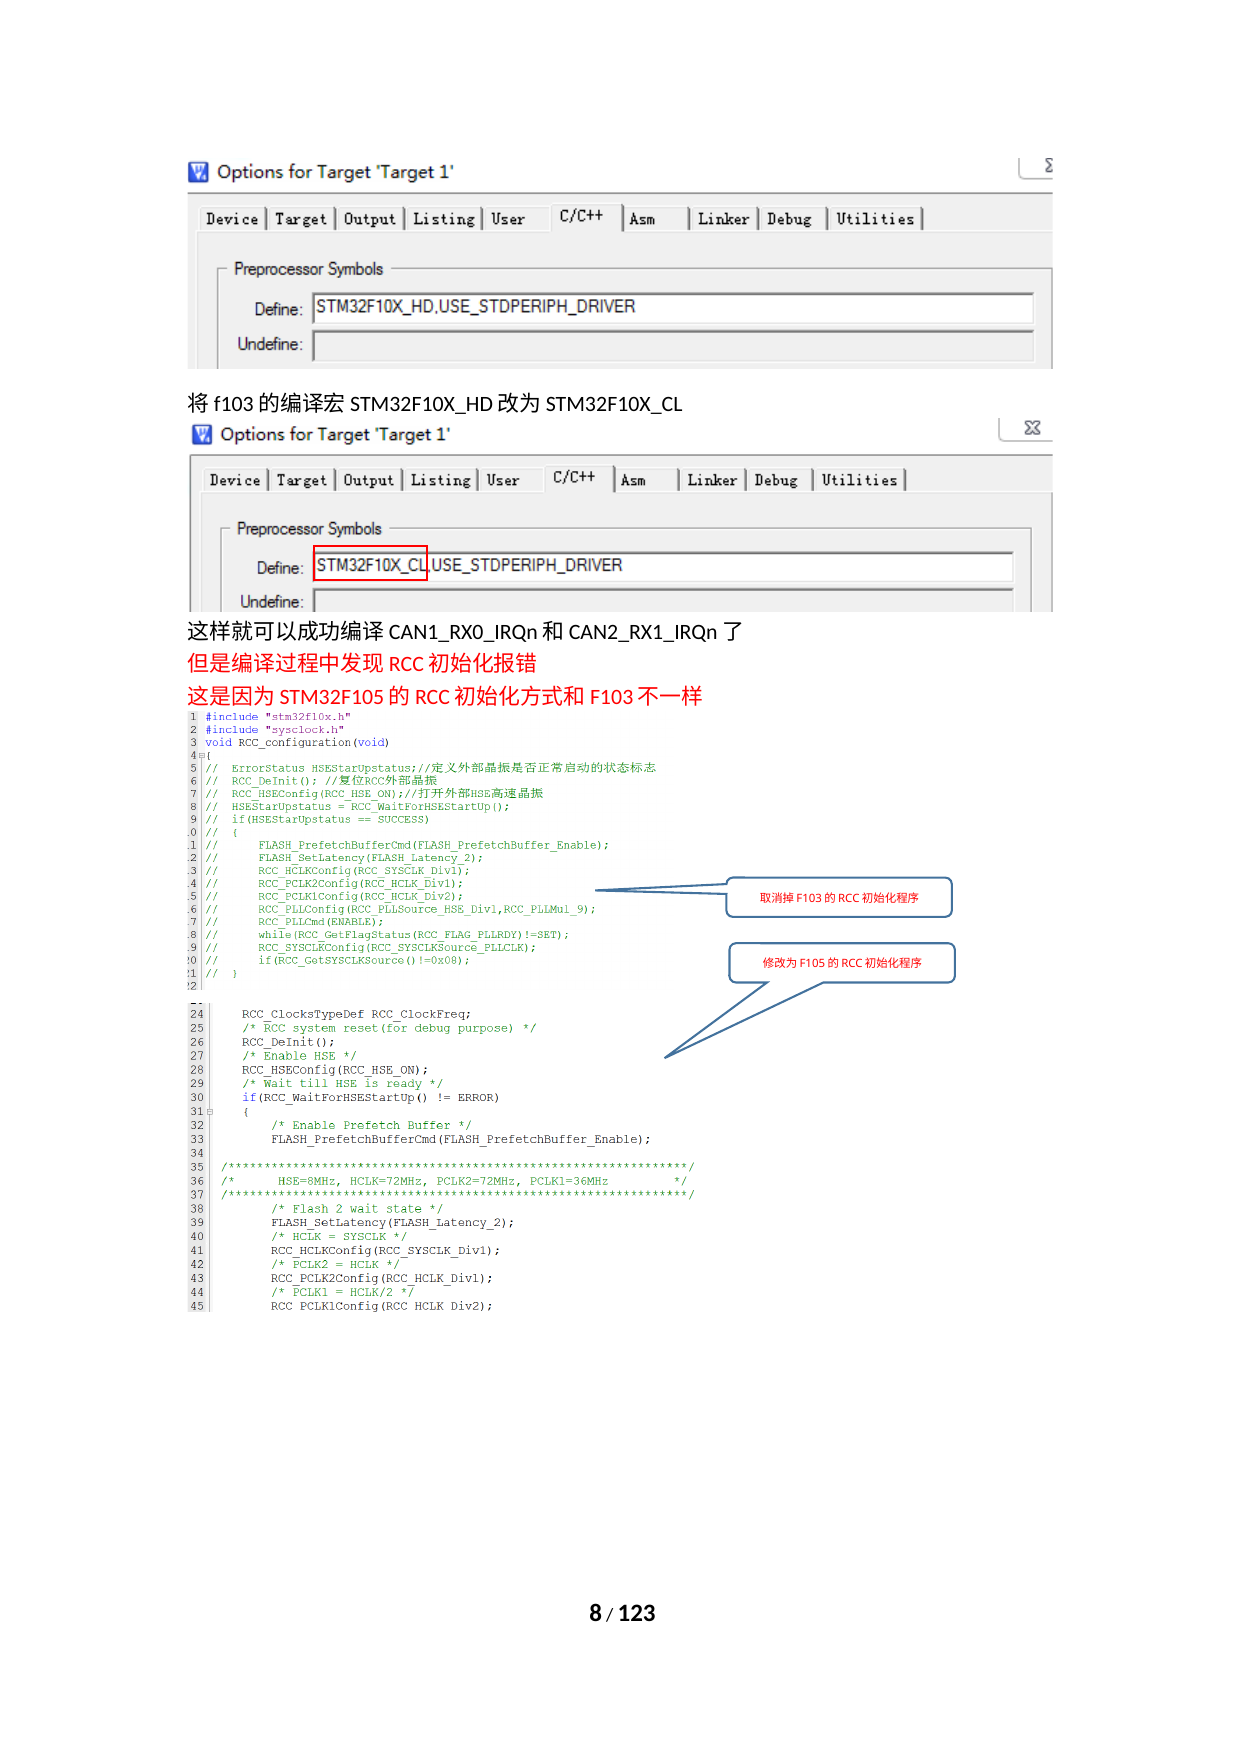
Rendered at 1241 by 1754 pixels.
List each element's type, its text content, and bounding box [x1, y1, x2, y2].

text 这样就可以成功编译CAN1_RX0_IRQn和CAN2_RX1_IRQn了 [187, 613, 1053, 646]
text 将f103的编译宏STM32F10X_HD改为STM32F10X_CL [187, 386, 1053, 418]
picture [187, 1003, 708, 1312]
picture [187, 158, 1053, 369]
picture [187, 418, 1053, 612]
text 但是编译过程中发现RCC初始化报错 [187, 646, 1053, 678]
text 这是因为STM32F105的RCC初始化方式和F103不一样 [187, 678, 1053, 711]
picture [187, 711, 675, 990]
picture [682, 1029, 708, 1048]
